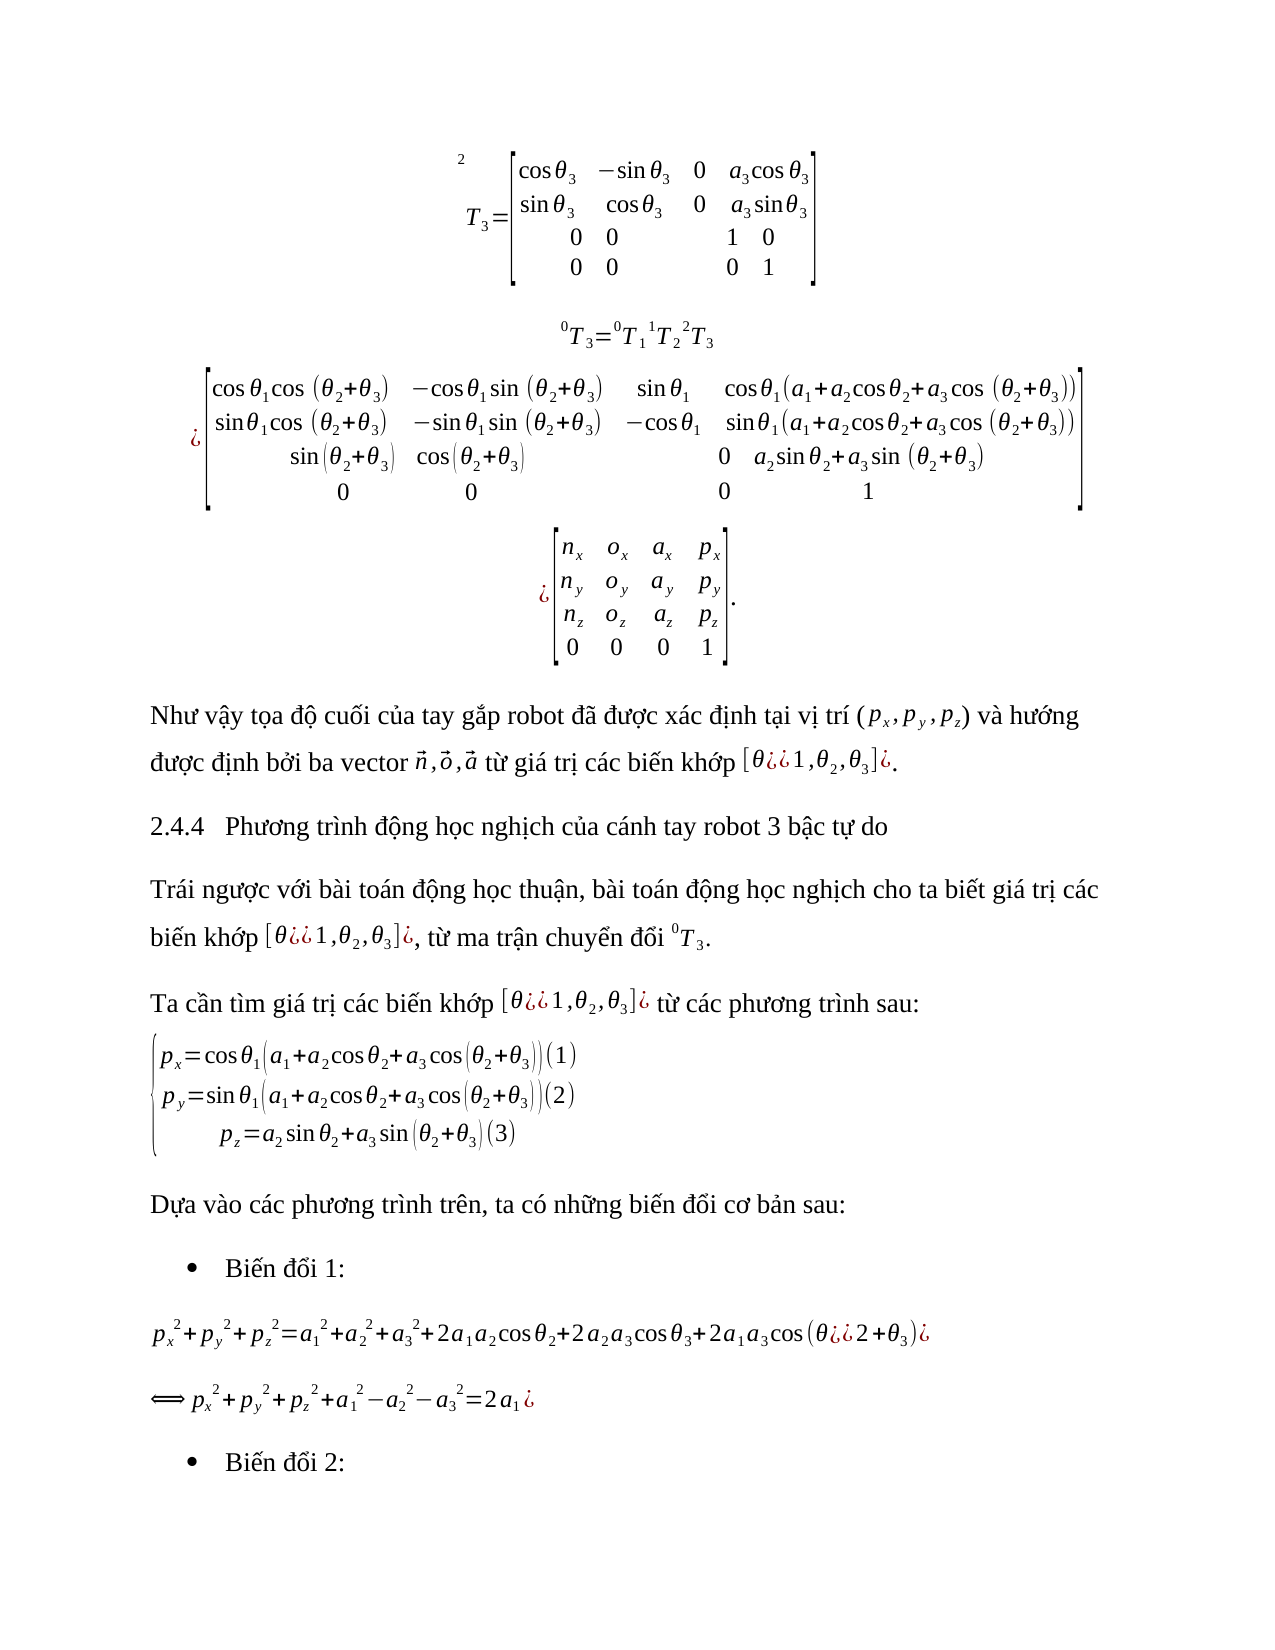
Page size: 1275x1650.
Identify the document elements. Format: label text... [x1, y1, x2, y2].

list Biến đổi 2: [187, 1446, 1125, 1477]
text Dựa vào các phương trình trên, ta có những biến đổi cơ bản sau: [150, 1188, 1125, 1219]
list Biến đổi 1: [187, 1252, 1125, 1283]
text . [150, 318, 1125, 667]
text Ta cần tìm giá trị các biến khớp từ các phương trình sau: [150, 987, 1125, 1158]
text Trái ngược với bài toán động học thuận, bài toán động học nghịch cho ta biết giá trị các biến khớp , từ ma trận chuyển đổi [150, 873, 1125, 954]
text Như vậy tọa độ cuối của tay gắp robot đã được xác định tại vị trí () và hướng được định bởi ba vector từ giá trị các biến khớp . [150, 699, 1125, 777]
text 2.4.4 Phương trình động học nghịch của cánh tay robot 3 bậc tự do [150, 810, 1125, 841]
